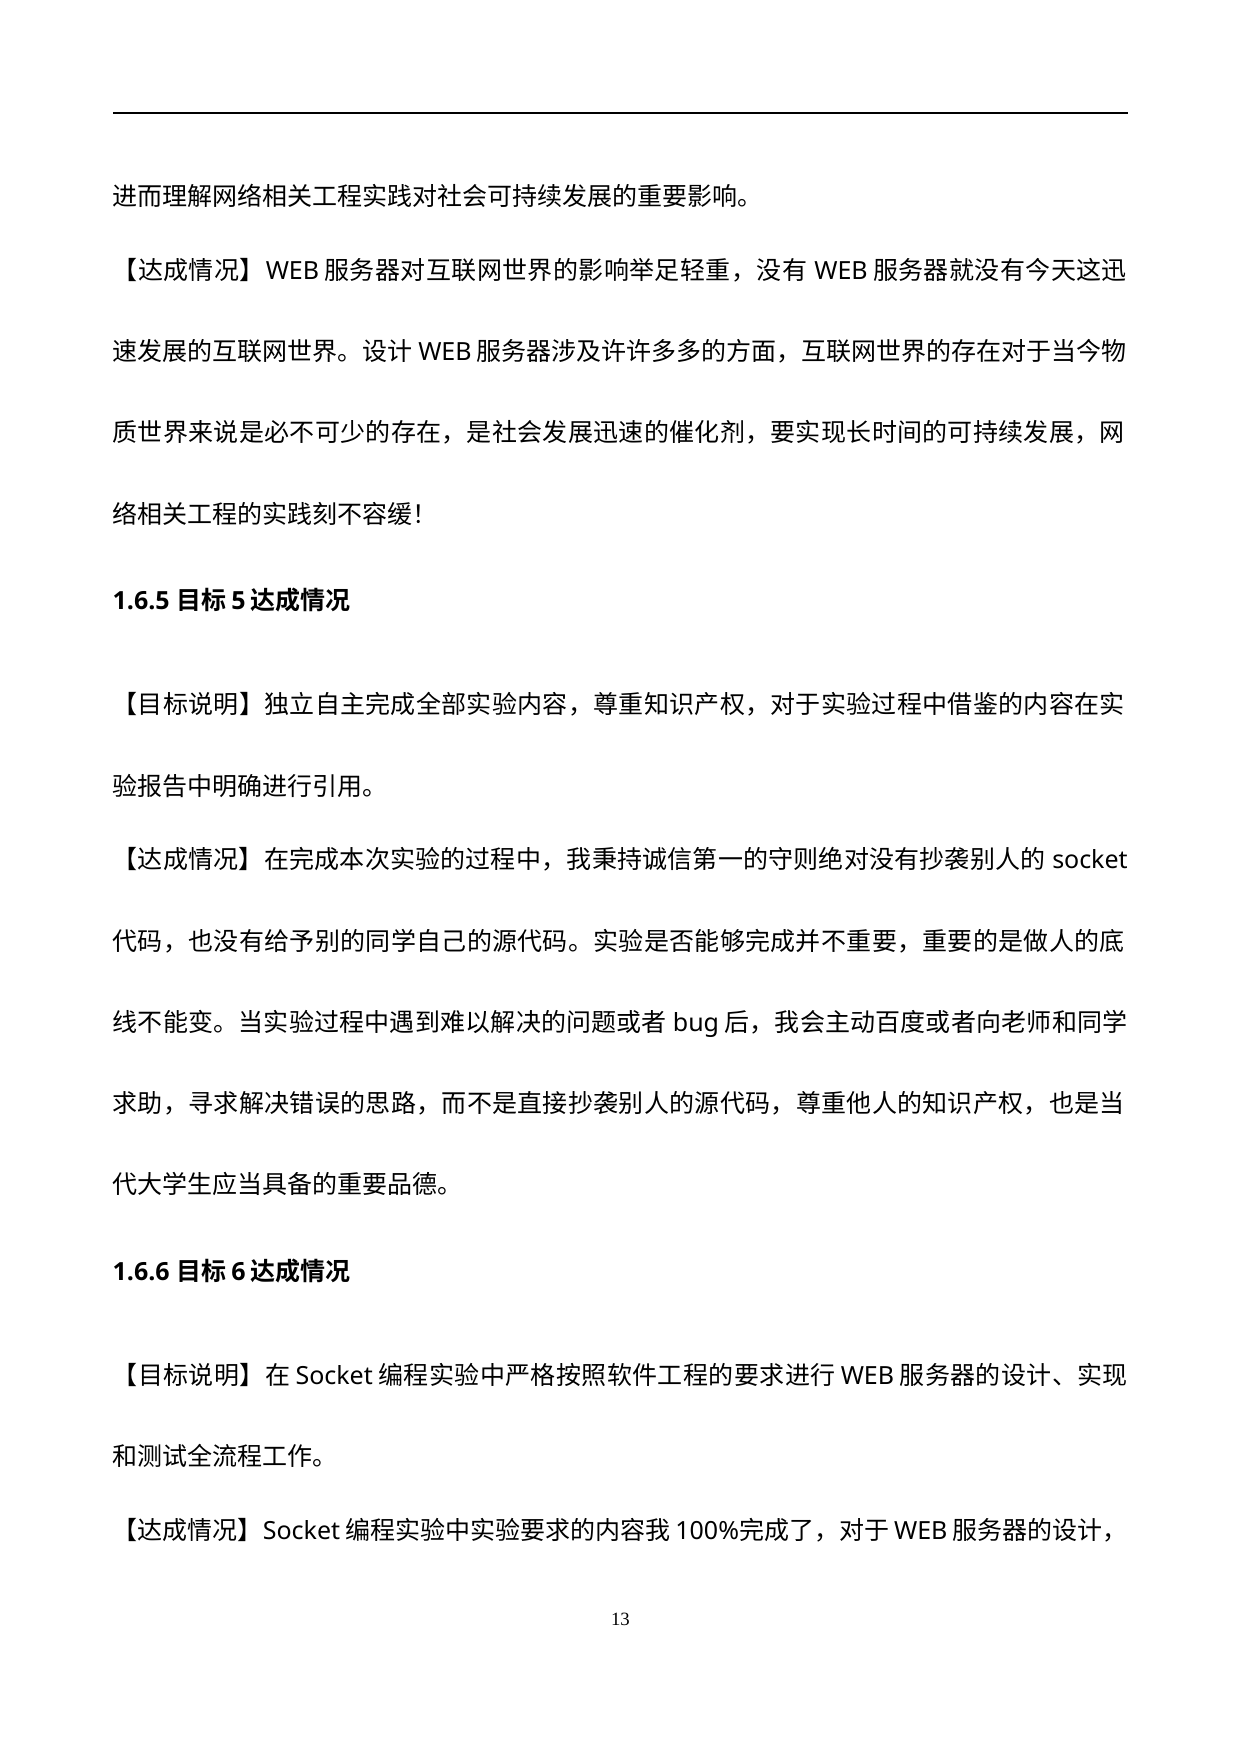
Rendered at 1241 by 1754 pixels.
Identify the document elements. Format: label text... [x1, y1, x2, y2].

text 【达成情况】WEB服务器对互联网世界的影响举足轻重，没有WEB服务器就没有今天这迅速发展的互联网世界。设计WEB服务器涉及许许多多的方面，互联网世界的存在对于当今物质世界来说是必不可少的存在，是社会发展迅速的催化剂，要实现长时间的可持续发展，网络相关工程的实践刻不容缓！ [112, 236, 1128, 545]
text 【目标说明】独立自主完成全部实验内容，尊重知识产权，对于实验过程中借鉴的内容在实验报告中明确进行引用。 [112, 670, 1128, 817]
subtitle 1.6.6 目标6达成情况 [112, 1237, 1128, 1302]
subtitle 1.6.5 目标5达成情况 [112, 566, 1128, 631]
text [112, 1496, 1128, 1561]
text 【达成情况】在完成本次实验的过程中，我秉持诚信第一的守则绝对没有抄袭别人的socket代码，也没有给予别的同学自己的源代码。实验是否能够完成并不重要，重要的是做人的底线不能变。当实验过程中遇到难以解决的问题或者bug后，我会主动百度或者向老师和同学求助，寻求解决错误的思路，而不是直接抄袭别人的源代码，尊重他人的知识产权，也是当代大学生应当具备的重要品德。 [112, 826, 1128, 1216]
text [112, 162, 1128, 227]
text 【目标说明】在Socket编程实验中严格按照软件工程的要求进行WEB服务器的设计、实现和测试全流程工作。 [112, 1341, 1128, 1487]
